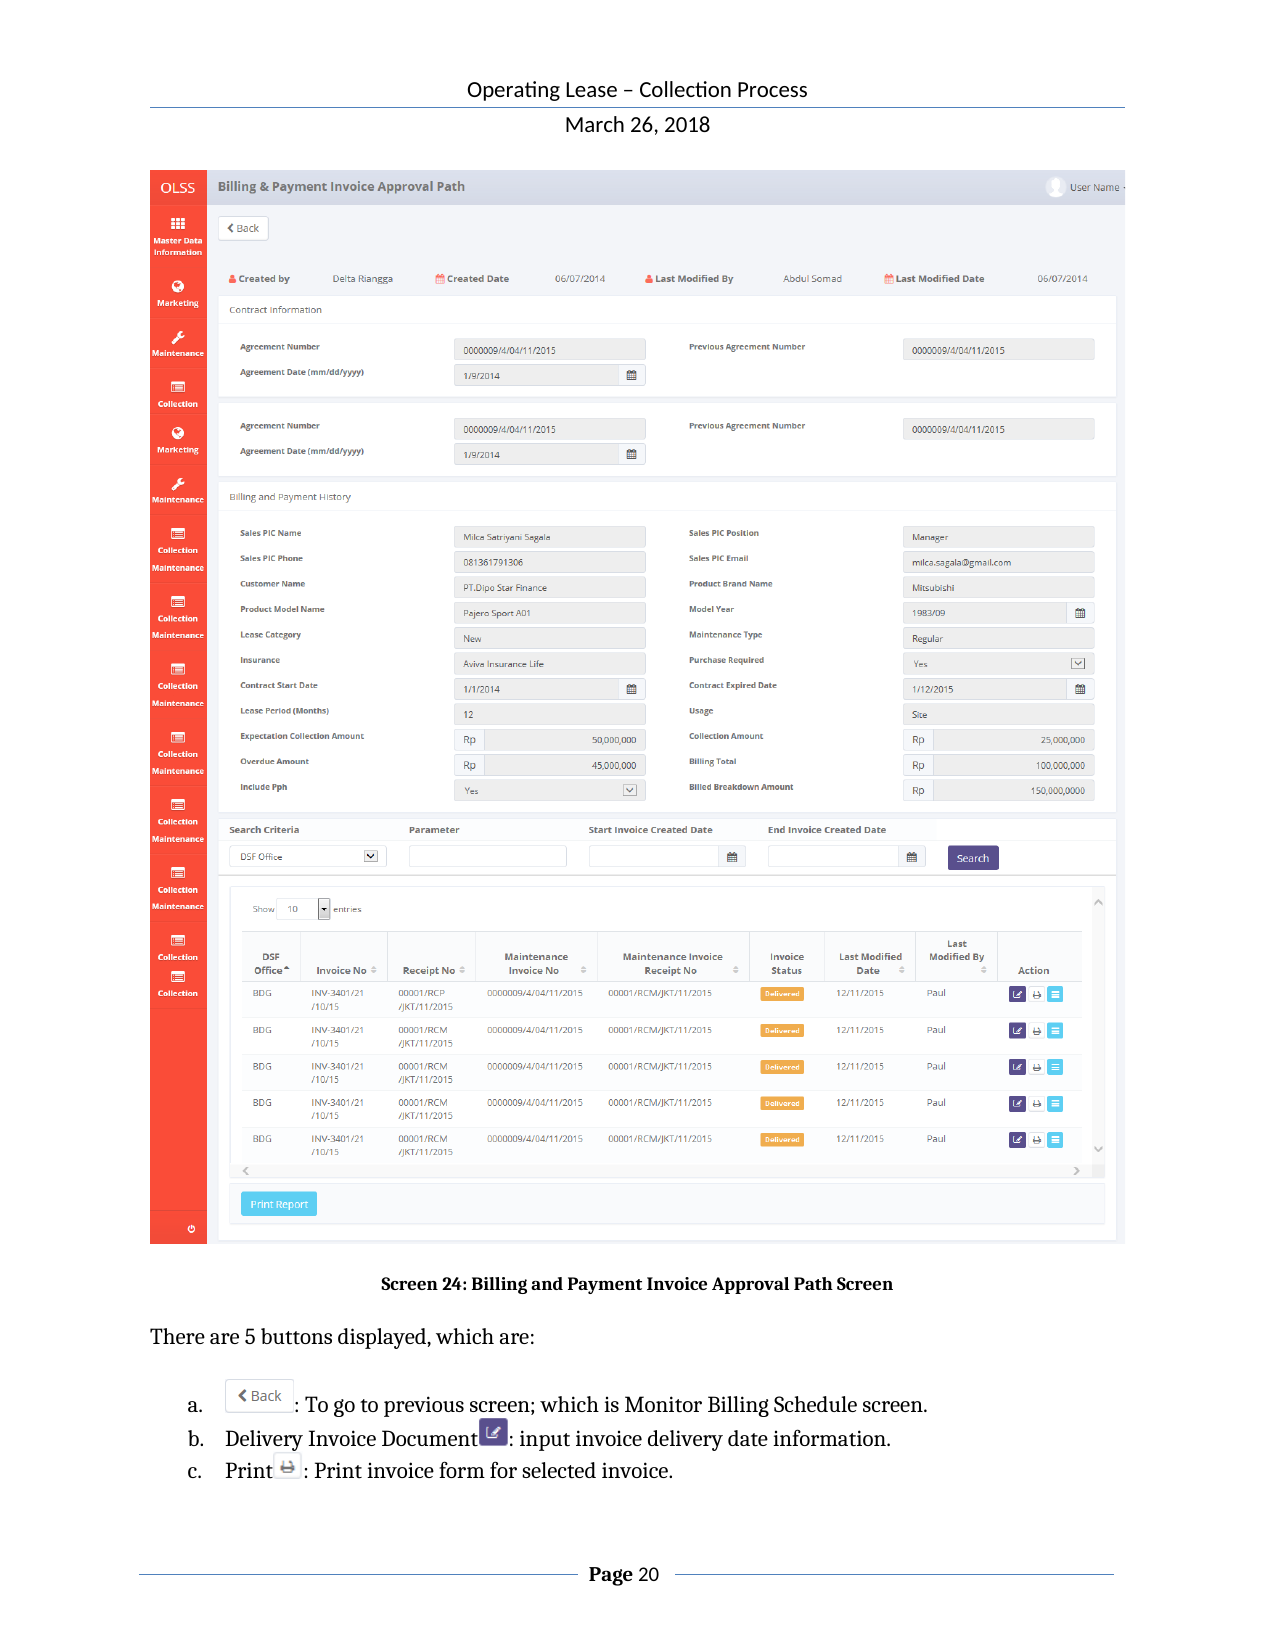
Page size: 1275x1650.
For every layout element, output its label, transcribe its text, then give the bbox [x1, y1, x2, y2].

picture [478, 1418, 509, 1447]
list Print: Print invoice form for selected invoice. [187, 1452, 1125, 1484]
picture [225, 1379, 294, 1413]
list : To go to previous screen; which is Monitor Billing Schedule screen. [187, 1379, 1125, 1418]
list Delivery Invoice Document: input invoice delivery date information. [187, 1418, 1125, 1452]
picture [150, 170, 1125, 1244]
text There are 5 buttons displayed, which are: [150, 1324, 1125, 1350]
text Screen 24: Billing and Payment Invoice Approval Path Screen [150, 1273, 1125, 1295]
picture [272, 1451, 303, 1479]
